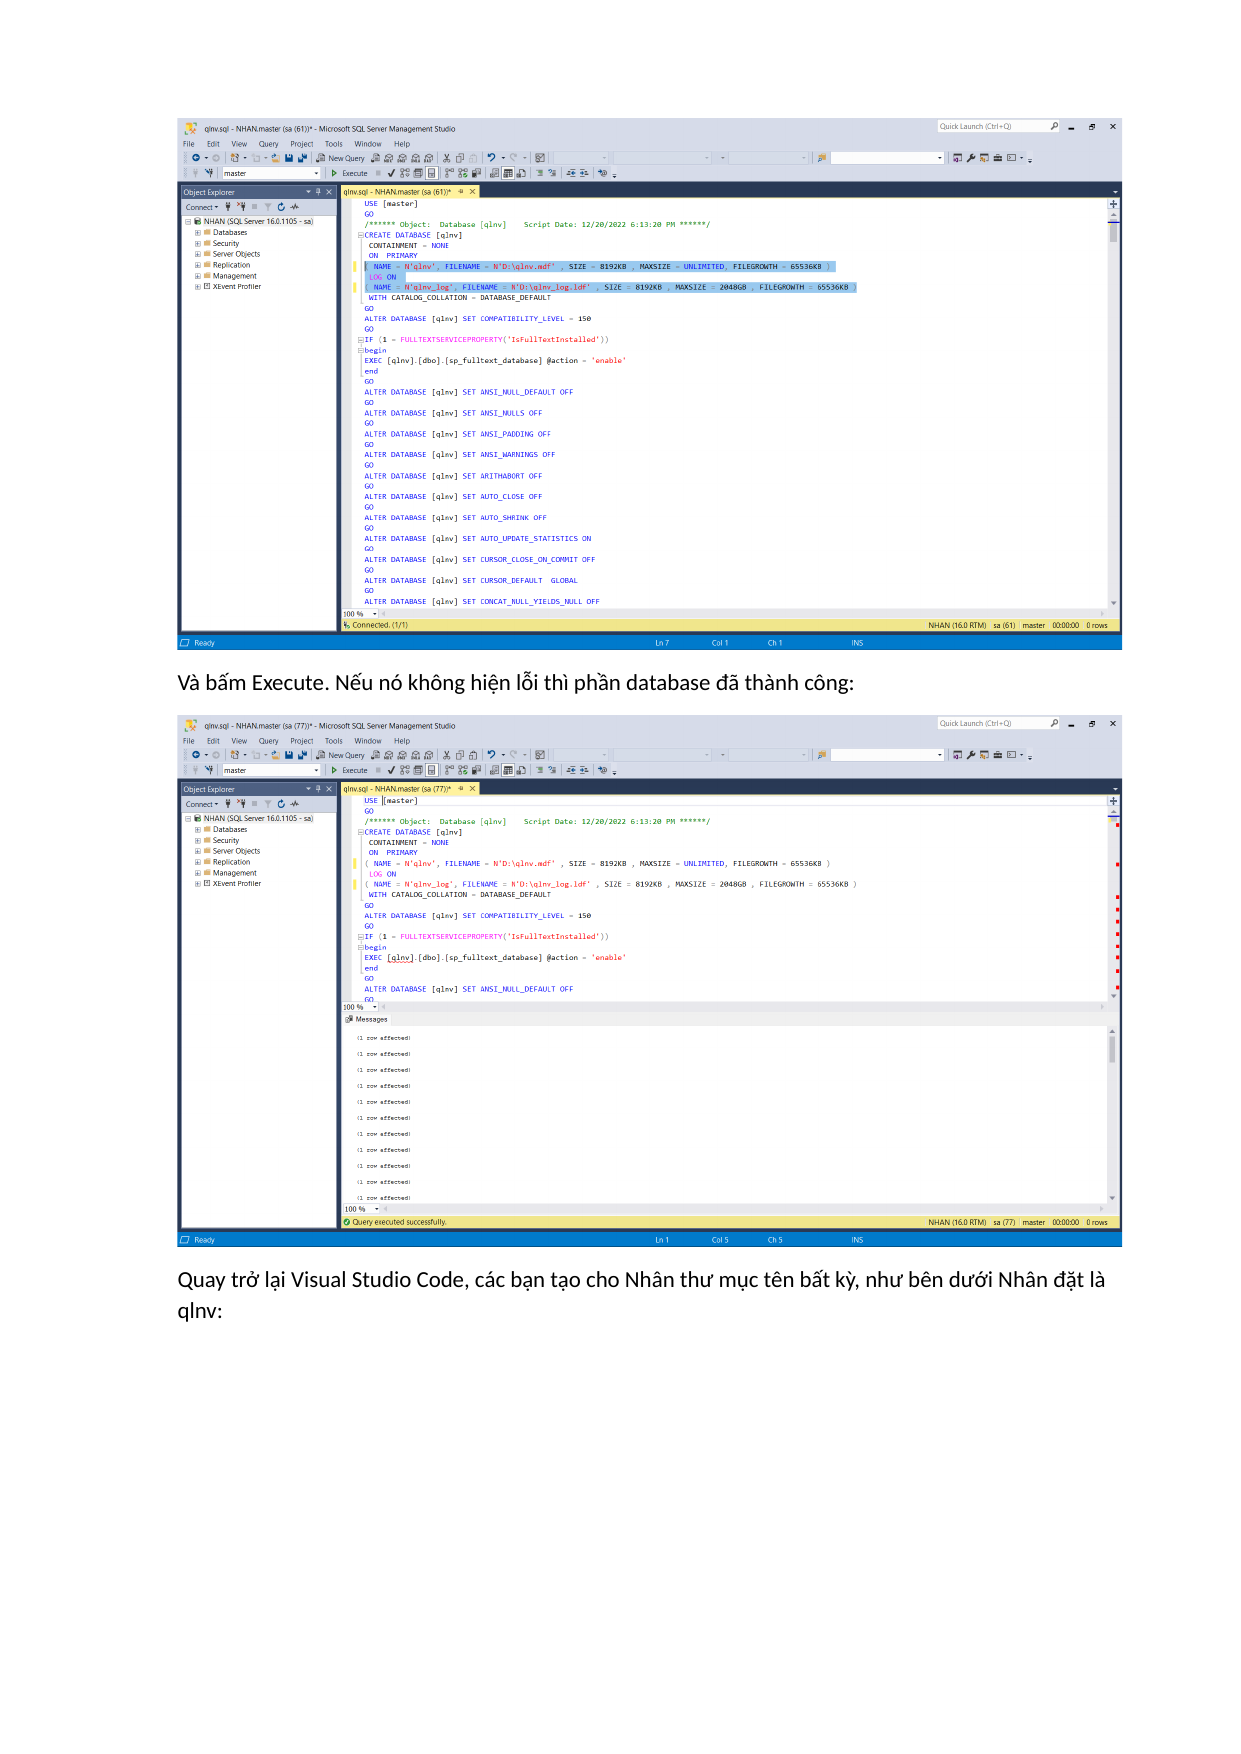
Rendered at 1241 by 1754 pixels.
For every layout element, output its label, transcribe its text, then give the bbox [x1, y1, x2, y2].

text Và bấm Execute. Nếu nó không hiện lỗi thì phần database đã thành công: [177, 668, 1122, 696]
picture [177, 118, 1123, 650]
picture [177, 715, 1123, 1247]
text Quay trở lại Visual Studio Code, các bạn tạo cho Nhân thư mục tên bất kỳ, như bên dưới Nhân đặt là qlnv: [177, 1266, 1122, 1324]
